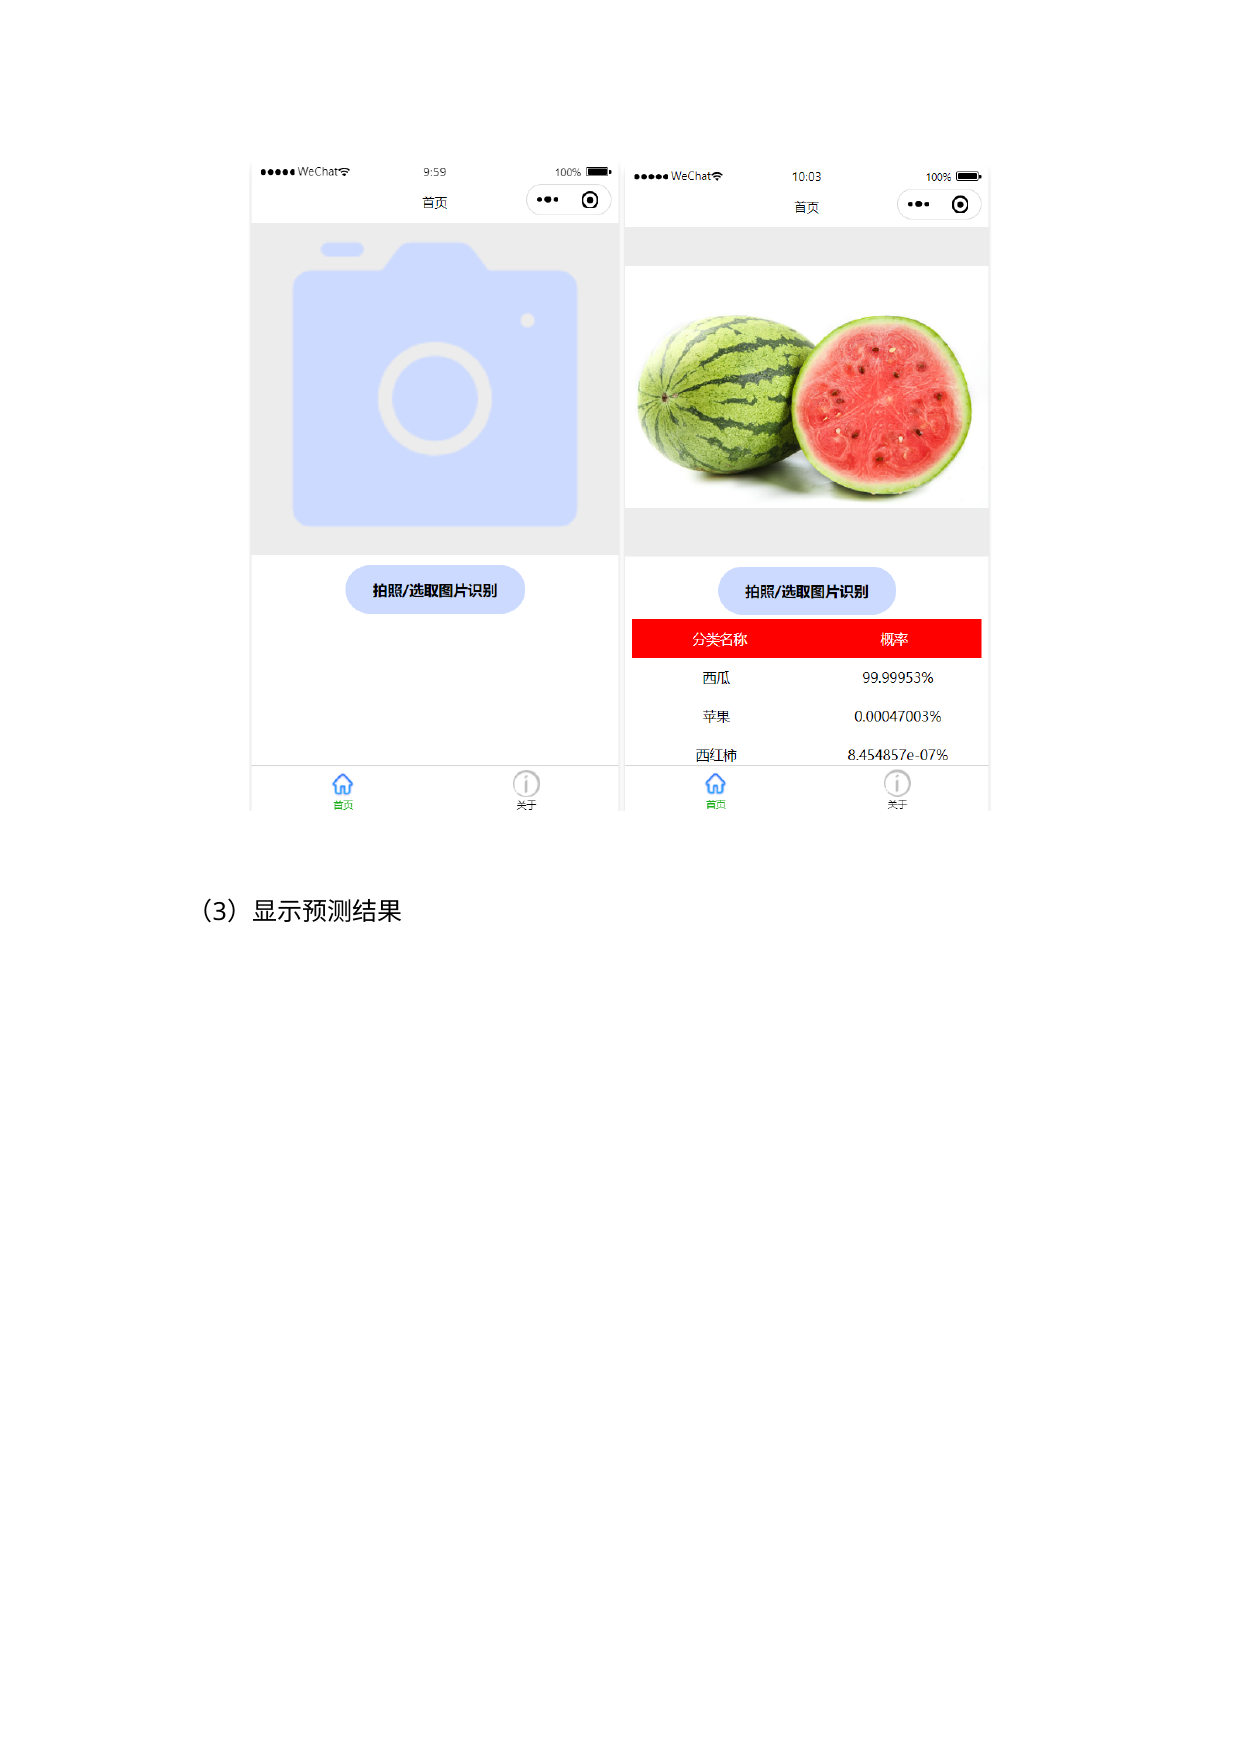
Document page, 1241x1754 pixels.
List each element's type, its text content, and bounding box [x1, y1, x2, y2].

text （3）显示预测结果 [187, 877, 1053, 942]
picture [248, 162, 992, 811]
